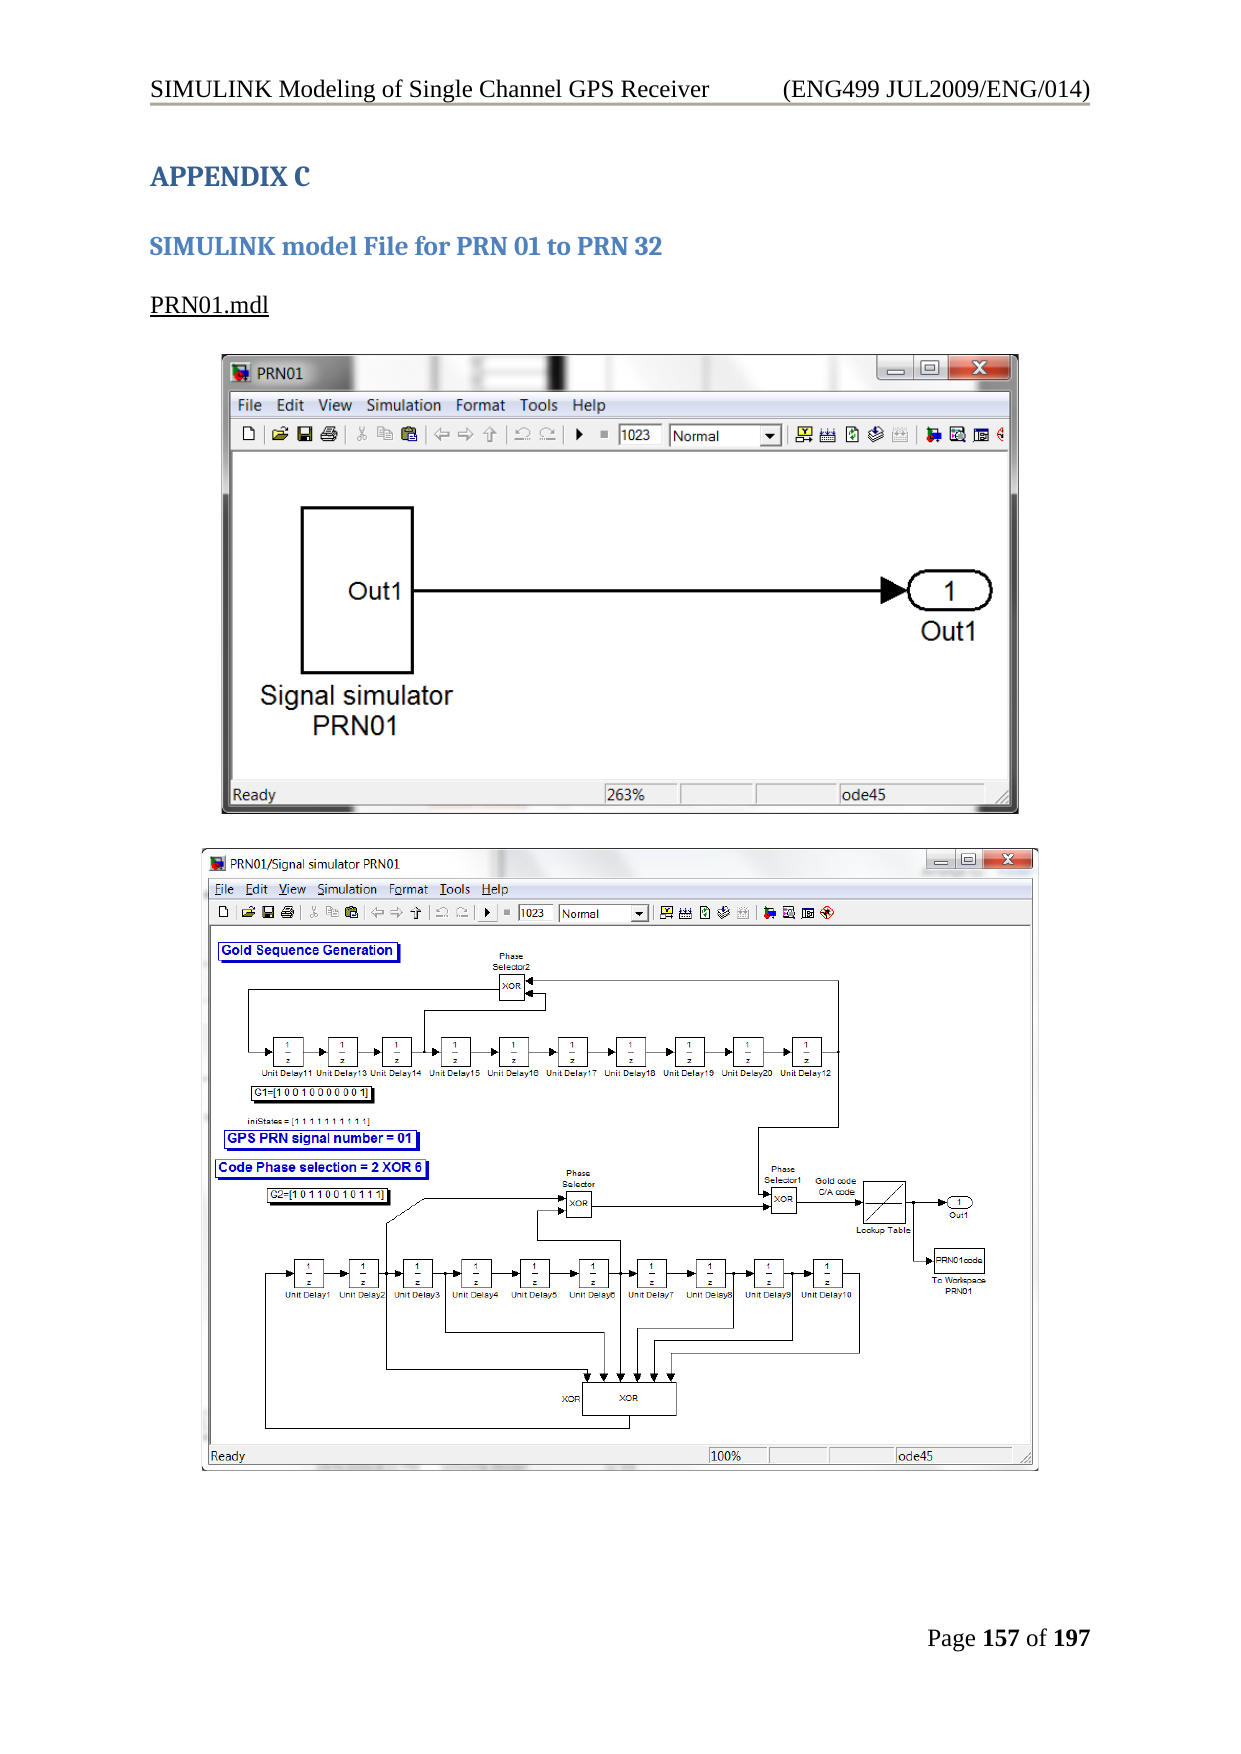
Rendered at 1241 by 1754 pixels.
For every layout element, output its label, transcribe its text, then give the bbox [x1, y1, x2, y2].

picture [221, 354, 1019, 814]
text PRN01.mdl [150, 290, 1090, 319]
subtitle SIMULINK model File for PRN 01 to PRN 32 [150, 231, 1090, 262]
subtitle APPENDIX C [150, 160, 1090, 193]
picture [201, 848, 1039, 1471]
